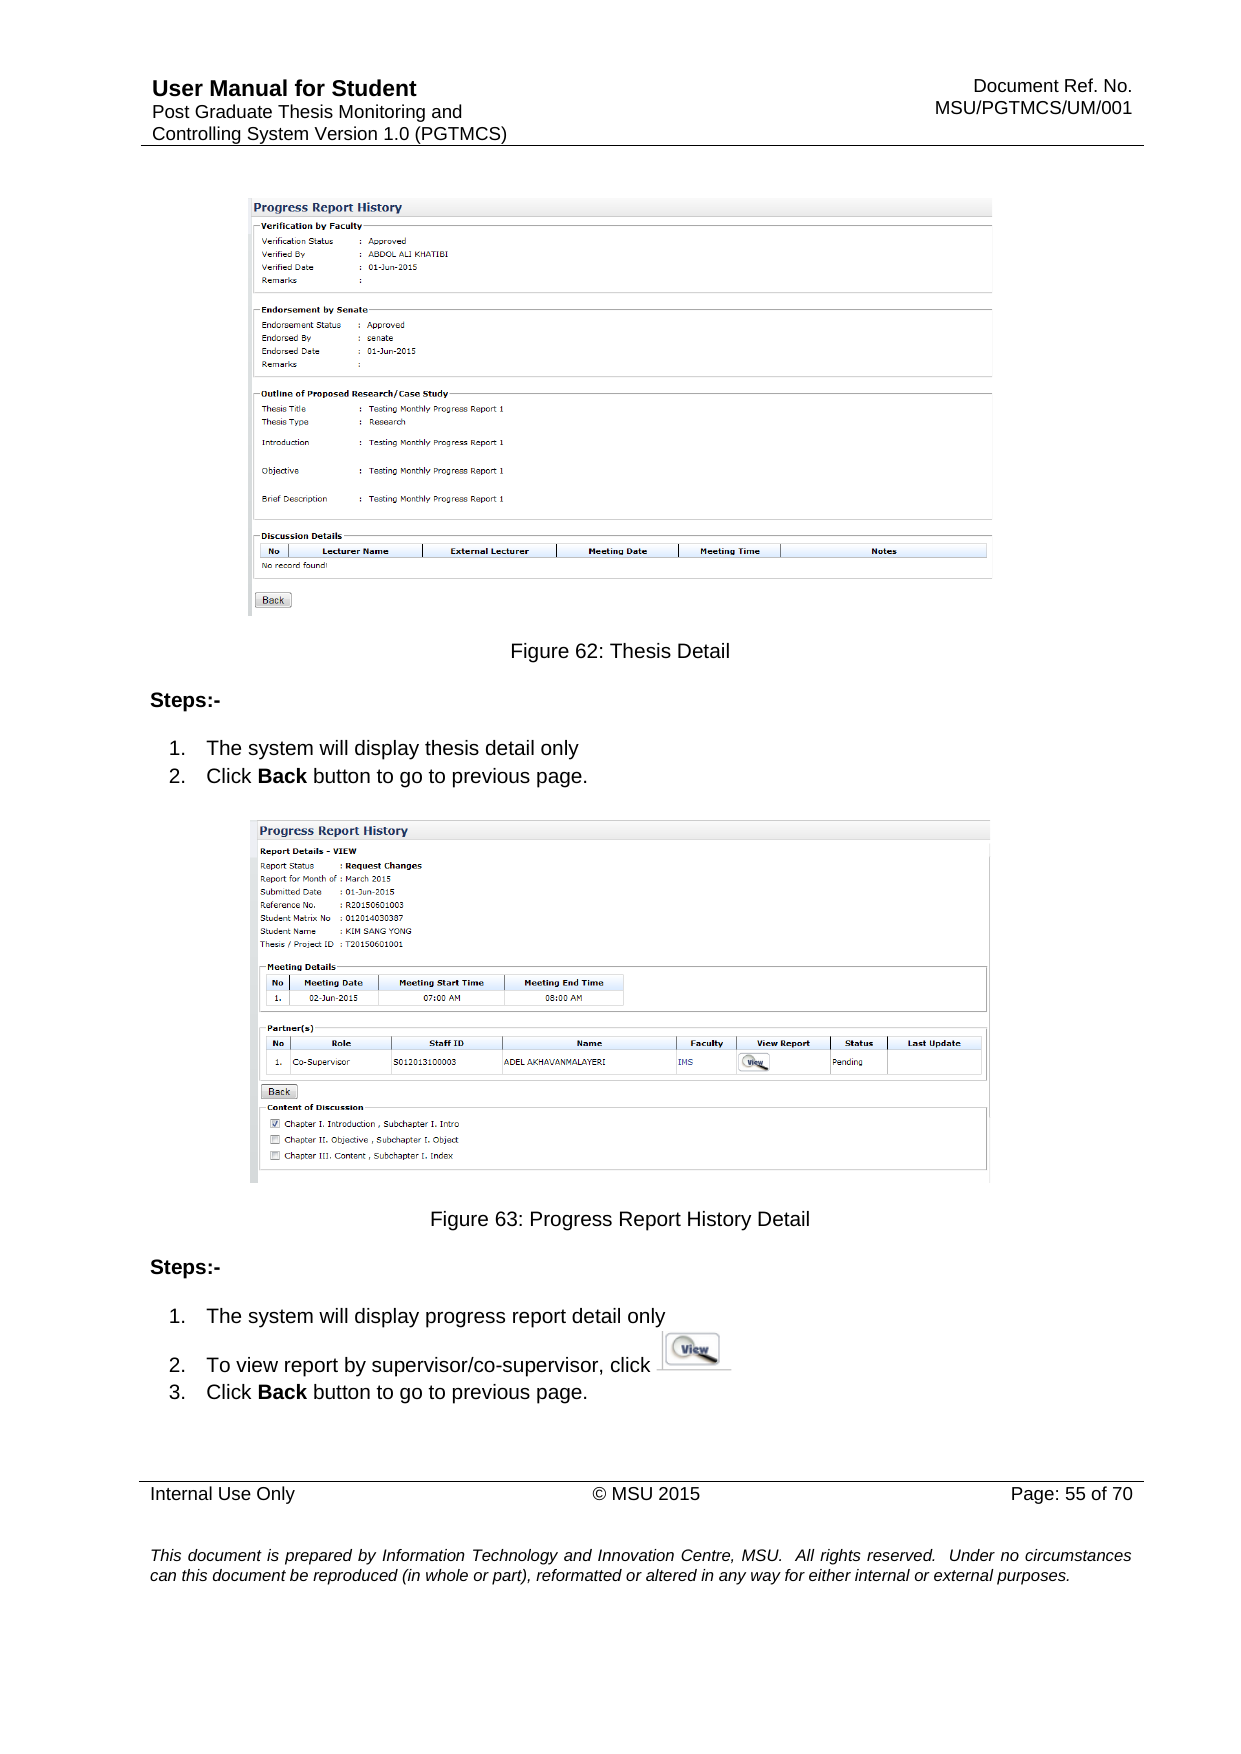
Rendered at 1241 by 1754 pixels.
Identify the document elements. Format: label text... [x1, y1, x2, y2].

text Steps:- [150, 688, 1090, 712]
text Figure 63: Progress Report History Detail [150, 1207, 1090, 1231]
list Click Back button to go to previous page. [169, 763, 1090, 787]
list To view report by supervisor/co-supervisor, click [169, 1331, 1090, 1376]
list The system will display progress report detail only [169, 1303, 1090, 1327]
list Click Back button to go to previous page. [169, 1380, 1090, 1404]
text Steps:- [150, 1255, 1090, 1279]
list The system will display thesis detail only [169, 736, 1090, 760]
picture [248, 198, 993, 616]
text Figure 62: Thesis Detail [150, 639, 1090, 663]
picture [656, 1331, 732, 1372]
picture [250, 820, 991, 1183]
